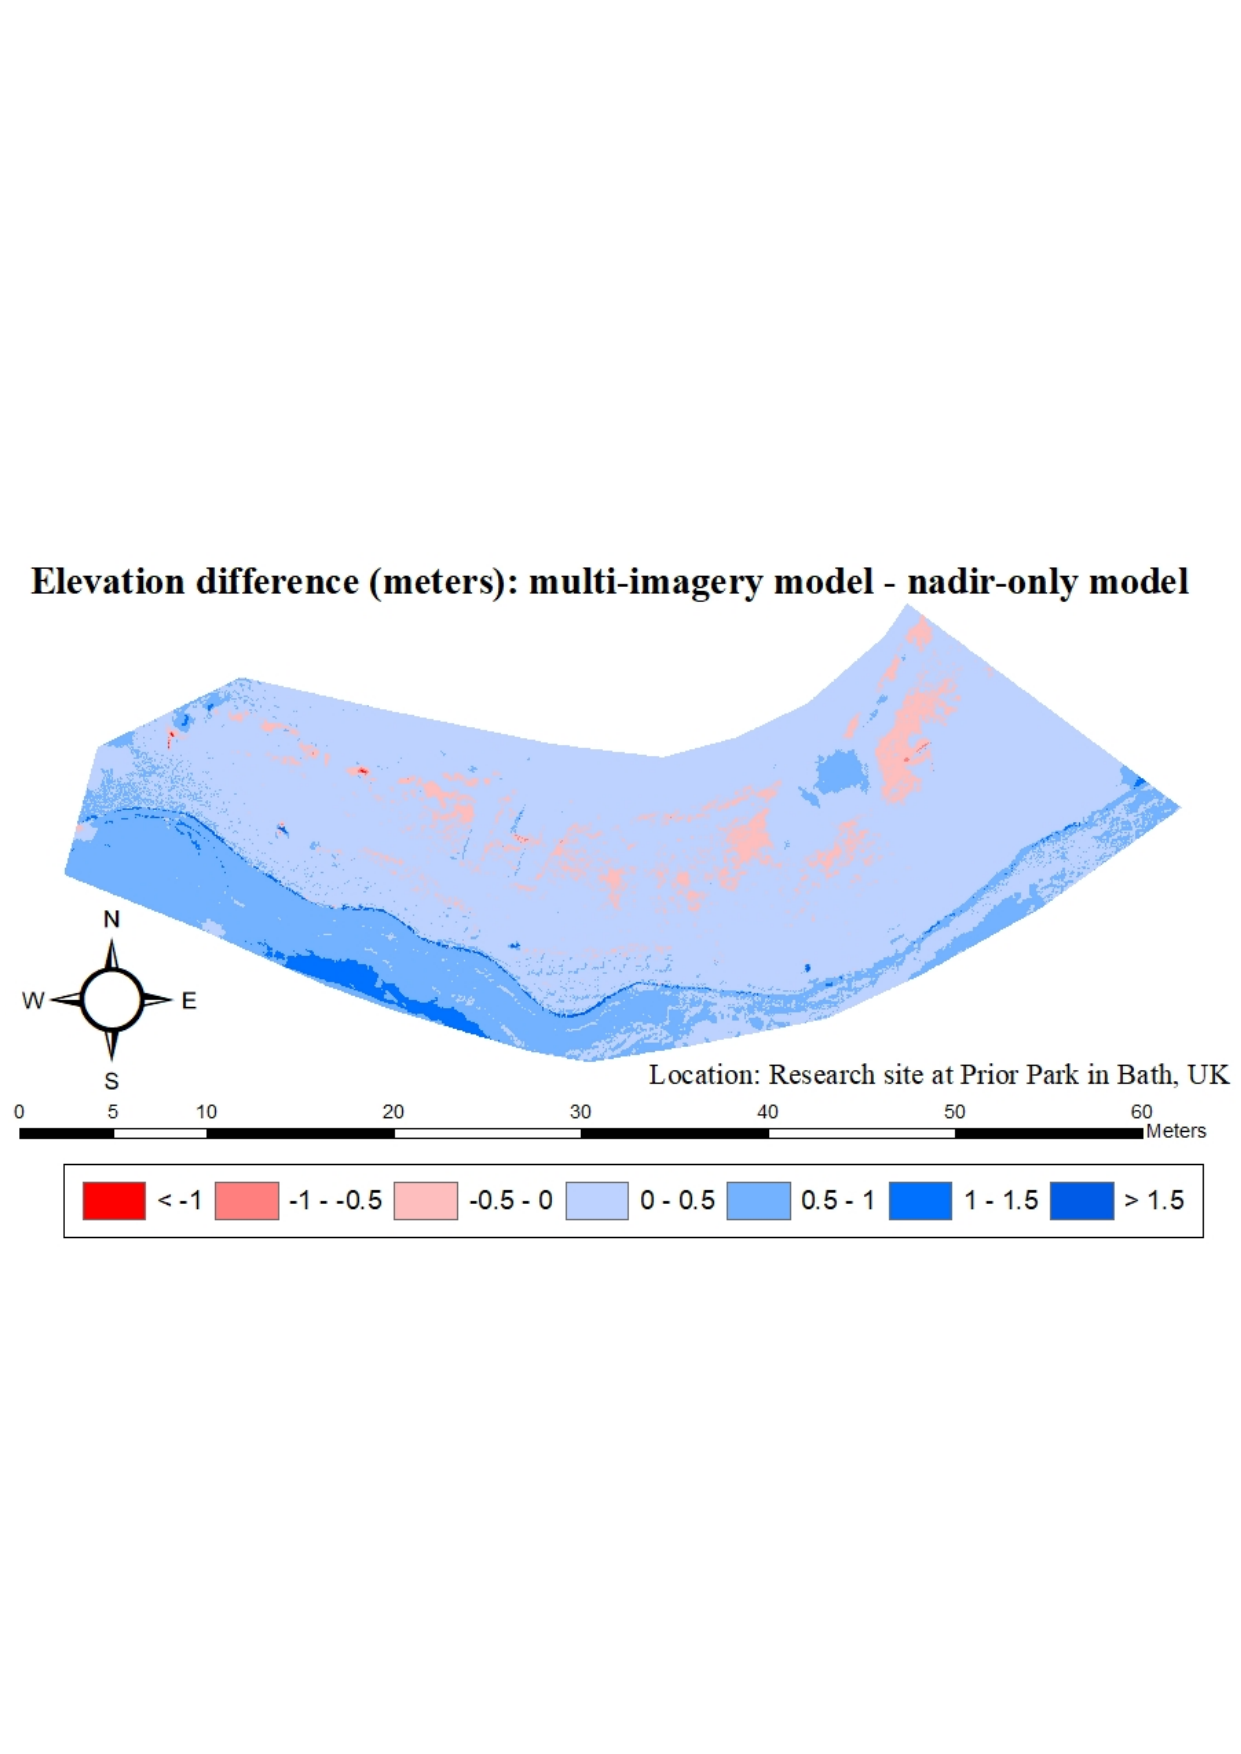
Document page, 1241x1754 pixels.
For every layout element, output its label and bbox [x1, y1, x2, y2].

picture [4, 546, 1237, 1250]
